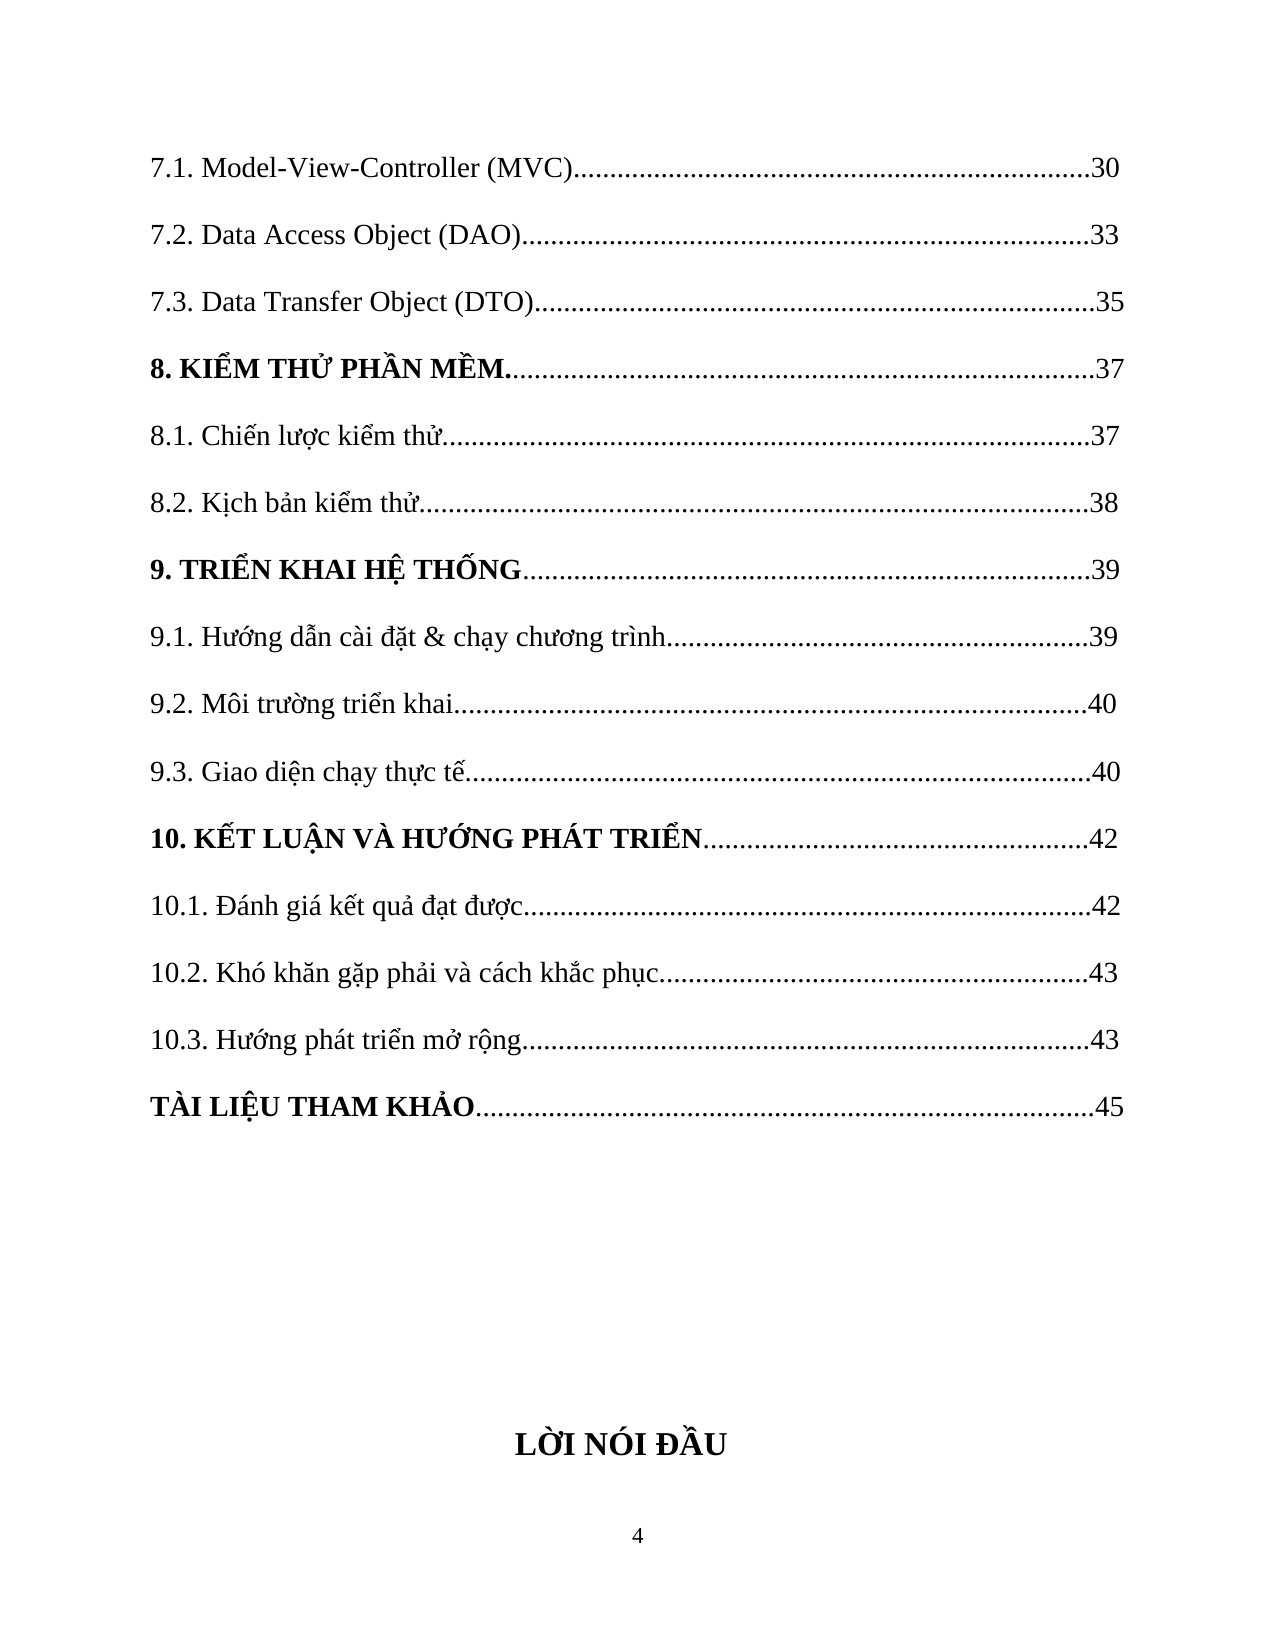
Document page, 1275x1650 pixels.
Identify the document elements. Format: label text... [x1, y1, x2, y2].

text 8.1. Chiến lược kiểm thử.........................................................................................37 [150, 418, 1125, 452]
text 9.1. Hướng dẫn cài đặt & chạy chương trình..........................................................39 [150, 619, 1125, 653]
text 10. KẾT LUẬN VÀ HƯỚNG PHÁT TRIỂN.....................................................42 [150, 821, 1125, 854]
text 10.3. Hướng phát triển mở rộng..............................................................................43 [150, 1022, 1125, 1056]
text 7.3. Data Transfer Object (DTO).............................................................................35 [150, 284, 1125, 318]
text 10.1. Đánh giá kết quả đạt được..............................................................................42 [150, 888, 1125, 921]
text 7.1. Model-View-Controller (MVC).......................................................................30 [150, 150, 1125, 183]
text 9.2. Môi trường triển khai.......................................................................................40 [150, 687, 1125, 720]
text 10.2. Khó khăn gặp phải và cách khắc phục...........................................................43 [150, 955, 1125, 988]
text 9. TRIỂN KHAI HỆ THỐNG..............................................................................39 [150, 552, 1125, 586]
text 8.2. Kịch bản kiểm thử............................................................................................38 [150, 485, 1125, 519]
text 7.2. Data Access Object (DAO)..............................................................................33 [150, 217, 1125, 251]
text LỜI NÓI ĐẦU [150, 1424, 1125, 1463]
text 8. KIỂM THỬ PHẦN MỀM.................................................................................37 [150, 351, 1125, 385]
text 9.3. Giao diện chạy thực tế......................................................................................40 [150, 754, 1125, 787]
text TÀI LIỆU THAM KHẢO.....................................................................................45 [150, 1089, 1125, 1123]
